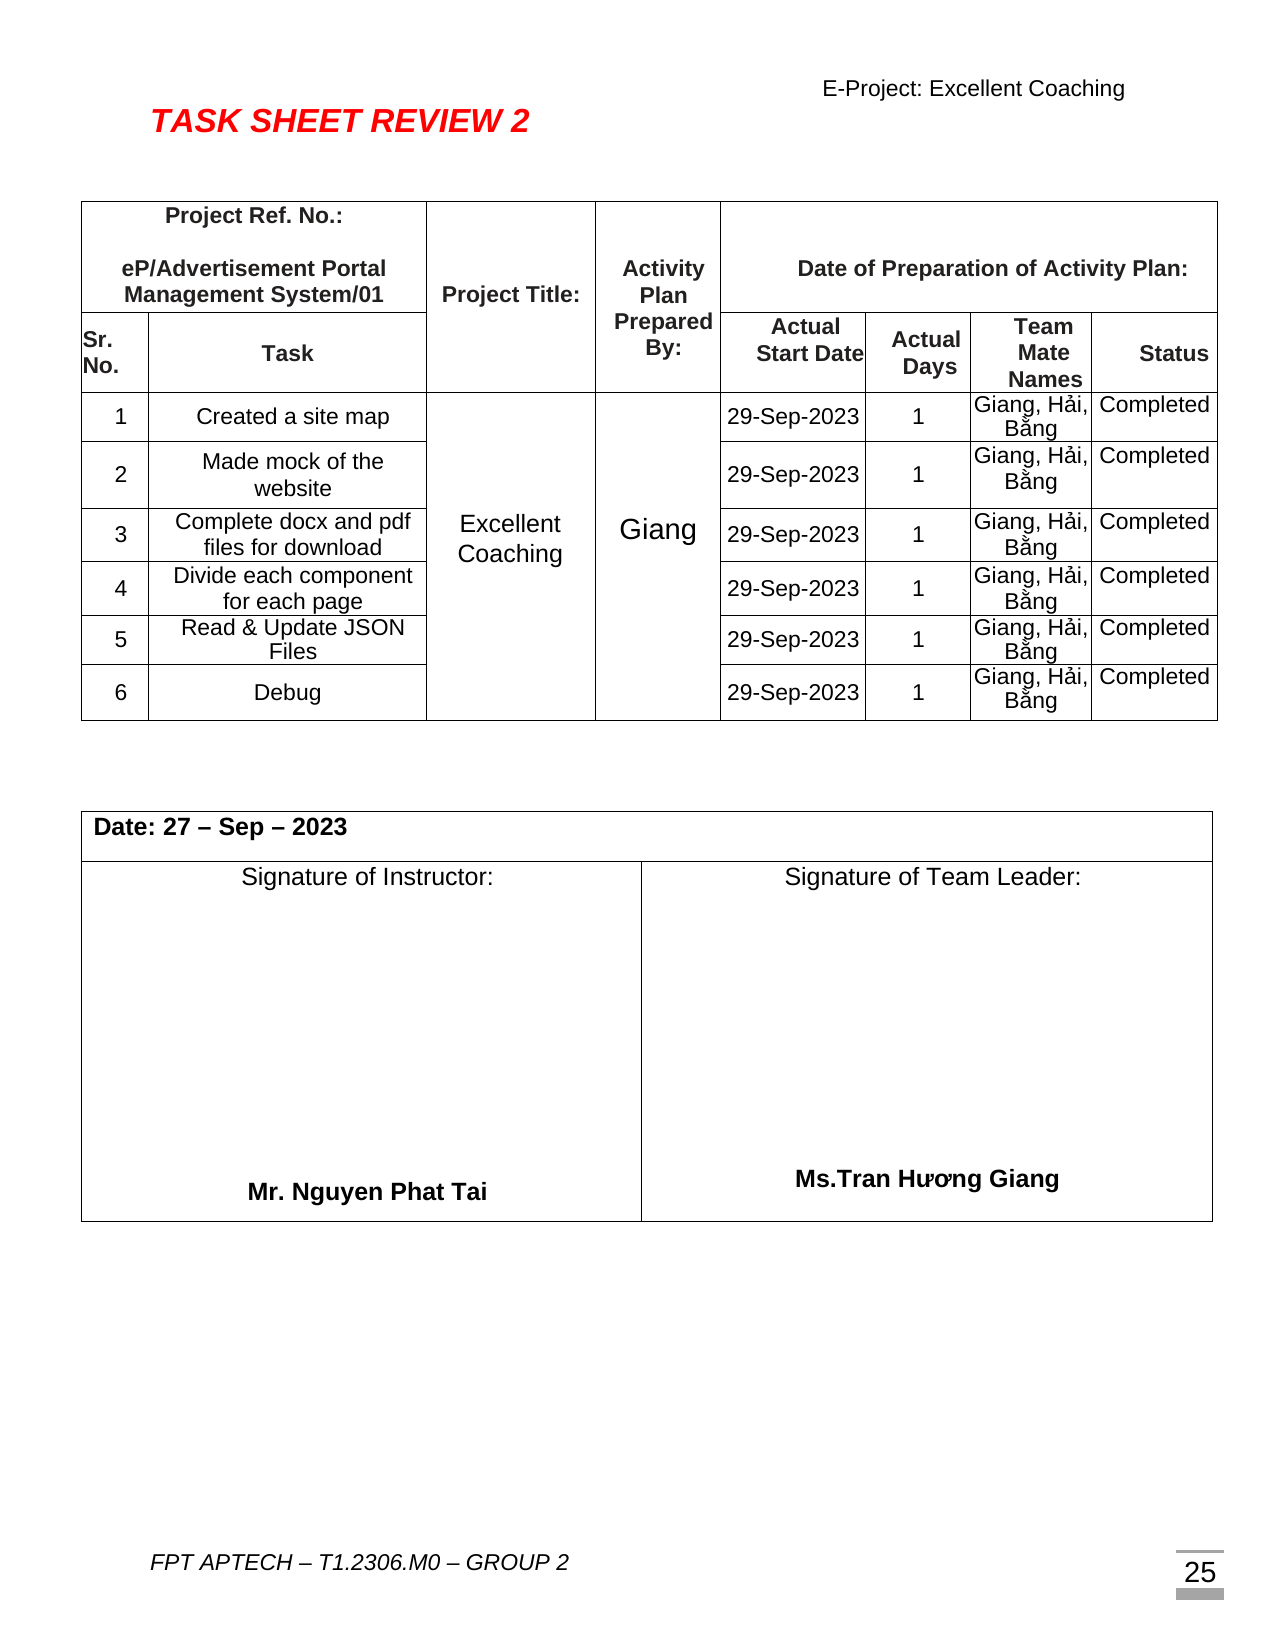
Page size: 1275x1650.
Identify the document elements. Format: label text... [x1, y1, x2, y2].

text TASK SHEET REVIEW 2 [150, 101, 1125, 140]
